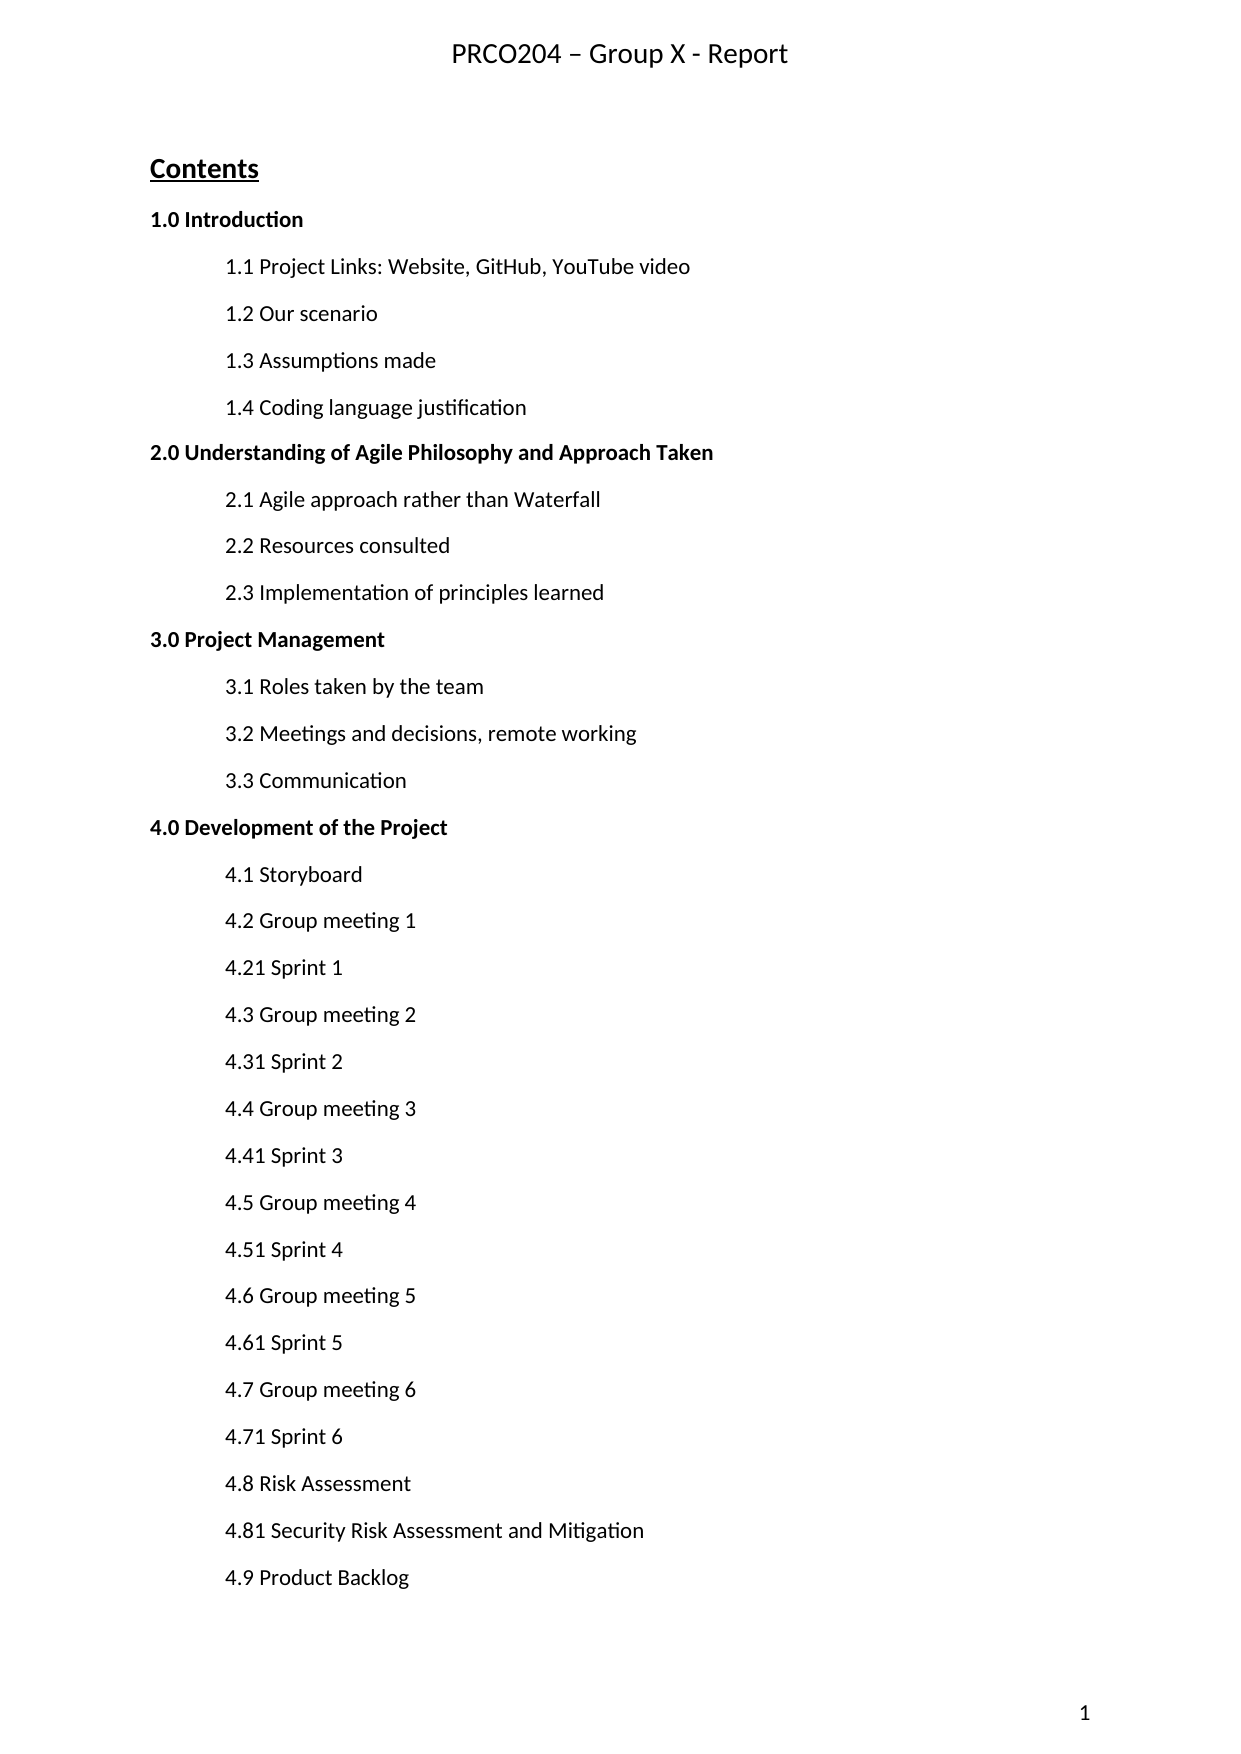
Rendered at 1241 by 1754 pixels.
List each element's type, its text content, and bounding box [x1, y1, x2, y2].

text 4.61 Sprint 5 [150, 1328, 1090, 1356]
text 4.71 Sprint 6 [150, 1422, 1090, 1450]
text 4.2 Group meeting 1 [150, 907, 1090, 934]
text 4.3 Group meeting 2 [150, 1000, 1090, 1028]
text 4.6 Group meeting 5 [150, 1282, 1090, 1309]
text 4.8 Risk Assessment [150, 1469, 1090, 1497]
text 4.41 Sprint 3 [150, 1141, 1090, 1169]
text 3.2 Meetings and decisions, remote working [150, 719, 1090, 747]
text 1.2 Our scenario [150, 299, 1090, 327]
text 4.81 Security Risk Assessment and Mitigation [150, 1516, 1090, 1544]
text 4.9 Product Backlog [150, 1563, 1090, 1591]
text 3.1 Roles taken by the team [150, 672, 1090, 700]
text 2.2 Resources consulted [150, 532, 1090, 559]
text Contents [150, 150, 1090, 186]
text 2.3 Implementation of principles learned [150, 578, 1090, 606]
text 4.1 Storyboard [150, 860, 1090, 888]
text 4.0 Development of the Project [150, 813, 1090, 841]
text 1.0 Introduction [150, 205, 1090, 233]
text 4.21 Sprint 1 [150, 953, 1090, 981]
text 3.3 Communication [150, 766, 1090, 794]
text 2.0 Understanding of Agile Philosophy and Approach Taken [150, 438, 1090, 466]
text 4.5 Group meeting 4 [150, 1188, 1090, 1216]
text 4.31 Sprint 2 [150, 1047, 1090, 1075]
text 4.7 Group meeting 6 [150, 1375, 1090, 1403]
text 4.51 Sprint 4 [150, 1235, 1090, 1263]
text 3.0 Project Management [150, 625, 1090, 653]
text 1.1 Project Links: Website, GitHub, YouTube video [150, 252, 1090, 280]
text 2.1 Agile approach rather than Waterfall [150, 485, 1090, 513]
text 1.4 Coding language justification [150, 393, 1090, 421]
text 4.4 Group meeting 3 [150, 1094, 1090, 1122]
text 1.3 Assumptions made [150, 346, 1090, 374]
